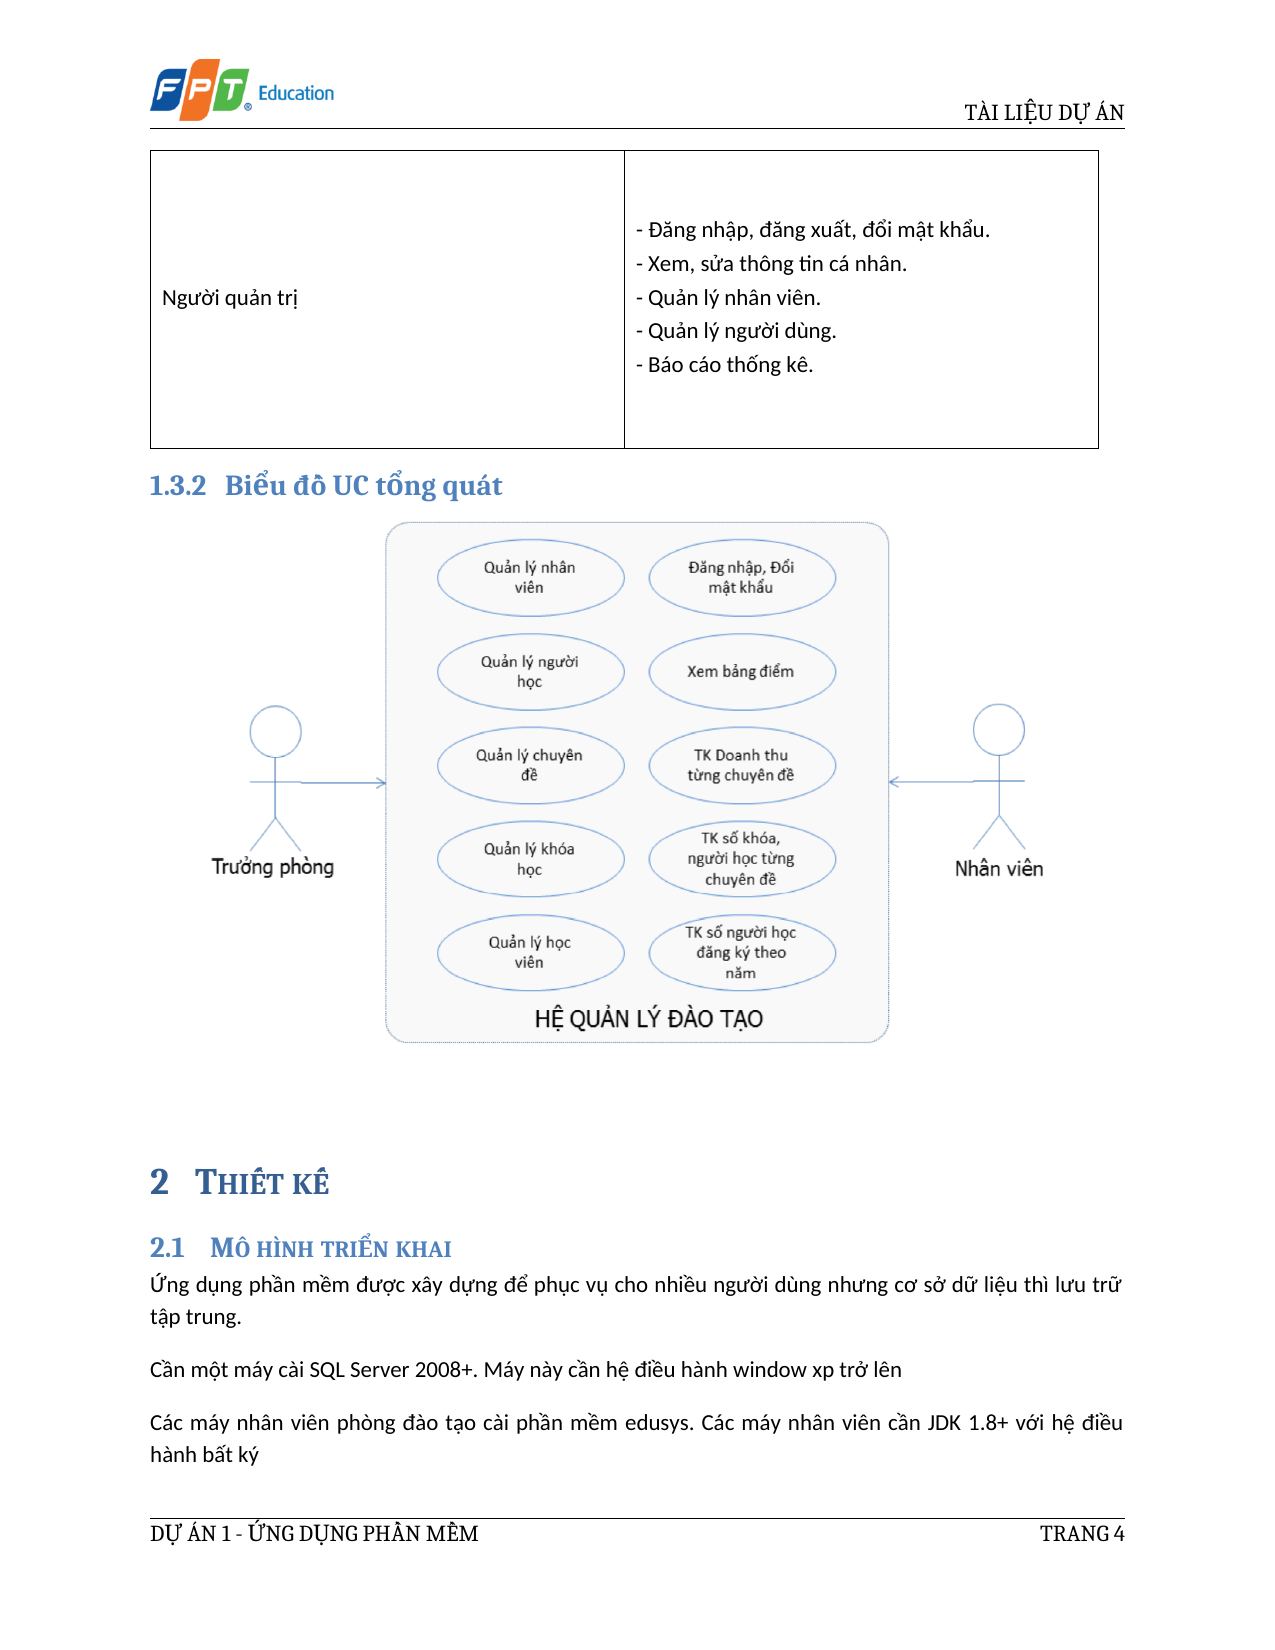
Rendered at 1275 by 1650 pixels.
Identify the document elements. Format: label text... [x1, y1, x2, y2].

subtitle Thiết kế [150, 1161, 1125, 1204]
text Cần một máy cài SQL Server 2008+. Máy này cần hệ điều hành window xp trở lên [150, 1355, 1125, 1383]
text Ứng dụng phần mềm được xây dựng để phục vụ cho nhiều người dùng nhưng cơ sở dữ liệu thì lưu trữ tập trung. [150, 1270, 1125, 1330]
table_cell - Đăng nhập, đăng xuất, đổi mật khẩu. - Xem, sửa thông tin cá nhân. - Quản lý nhân viên. - Quản lý người dùng. - Báo cáo thống kê. [625, 151, 1098, 447]
picture [150, 507, 1125, 1054]
subtitle Biểu đồ UC tổng quát [150, 469, 1125, 503]
text Các máy nhân viên phòng đào tạo cài phần mềm edusys. Các máy nhân viên cần JDK 1.8+ với hệ điều hành bất ký [150, 1408, 1125, 1468]
picture [150, 59, 336, 121]
table_cell Người quản trị [151, 151, 624, 447]
subtitle Mô hình triển khai [150, 1231, 1125, 1265]
